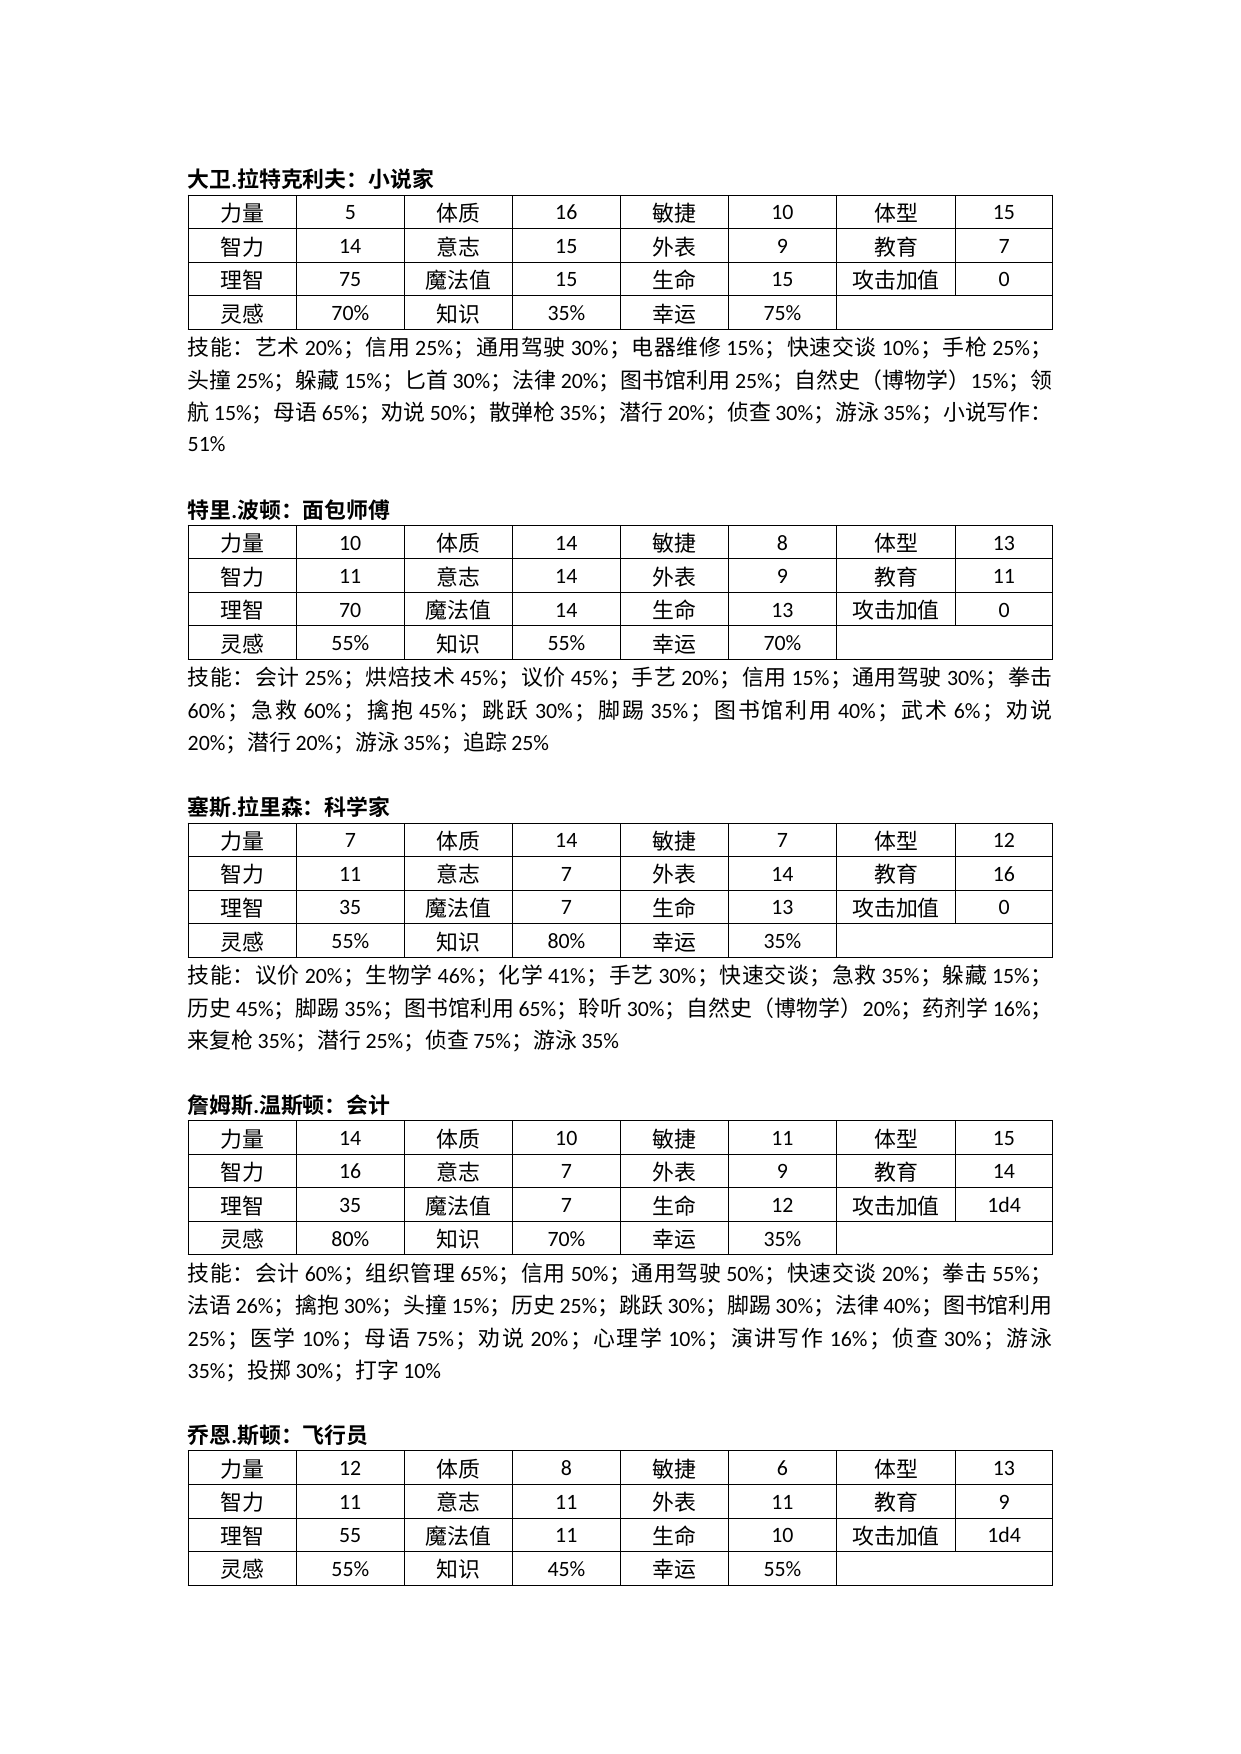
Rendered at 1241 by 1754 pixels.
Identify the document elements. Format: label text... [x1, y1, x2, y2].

table_cell 外表 [621, 559, 728, 592]
table_cell 35% [513, 296, 620, 329]
table_cell 幸运 [621, 296, 728, 329]
table_header 6 [729, 1451, 836, 1484]
table_cell 教育 [837, 229, 955, 262]
table_cell 10 [729, 1519, 836, 1551]
table_header 体质 [405, 526, 512, 558]
table_cell 外表 [621, 1155, 728, 1187]
table_header 14 [513, 824, 620, 856]
table_header 体质 [405, 196, 512, 228]
text 技能：会计60%；组织管理65%；信用50%；通用驾驶50%；快速交谈20%；拳击55%；法语26%；擒抱30%；头撞15%；历史25%；跳跃30%；脚踢30%；法律40%；图书馆利用25%；医学10%；母语75%；劝说20%；心理学10%；演讲写作16%；侦查30%；游泳35%；投掷30%；打字10% [187, 1255, 1053, 1385]
table_cell 14 [297, 229, 404, 262]
table_cell 0 [956, 263, 1052, 295]
table_cell 70 [297, 593, 404, 625]
table_cell 11 [297, 559, 404, 592]
table_cell 攻击加值 [837, 1188, 955, 1221]
table_cell 知识 [405, 626, 512, 659]
table_cell 15 [513, 263, 620, 295]
table_cell 7 [513, 891, 620, 923]
table_cell 55% [297, 924, 404, 957]
table_cell 意志 [405, 229, 512, 262]
text 技能：艺术20%；信用25%；通用驾驶30%；电器维修15%；快速交谈10%；手枪25%；头撞25%；躲藏15%；匕首30%；法律20%；图书馆利用25%；自然史（博物学）15%；领航15%；母语65%；劝说50%；散弹枪35%；潜行20%；侦查30%；游泳35%；小说写作：51% [187, 330, 1053, 460]
table_header 15 [956, 1121, 1052, 1154]
table_cell 7 [513, 1155, 620, 1187]
table_cell 意志 [405, 1485, 512, 1517]
table_cell 9 [729, 559, 836, 592]
table_cell 教育 [837, 857, 955, 889]
table_cell 55% [297, 1552, 404, 1584]
table_cell 15 [729, 263, 836, 295]
table_cell 35 [297, 1188, 404, 1221]
table_cell 灵感 [189, 296, 296, 329]
table_cell 14 [513, 593, 620, 625]
table_cell 教育 [837, 559, 955, 592]
table_cell 生命 [621, 263, 728, 295]
table_cell 知识 [405, 924, 512, 957]
table_header 敏捷 [621, 1121, 728, 1154]
table_cell 55 [297, 1519, 404, 1551]
table_cell 智力 [189, 559, 296, 592]
table_cell 教育 [837, 1485, 955, 1517]
table_cell 智力 [189, 857, 296, 889]
table_header 10 [729, 196, 836, 228]
table_cell 魔法值 [405, 593, 512, 625]
table_cell 14 [729, 857, 836, 889]
table_cell 理智 [189, 263, 296, 295]
table_header 敏捷 [621, 526, 728, 558]
table_cell 7 [513, 1188, 620, 1221]
table_cell 幸运 [621, 626, 728, 659]
table_cell 教育 [837, 1155, 955, 1187]
table_cell 11 [956, 559, 1052, 592]
table_cell 意志 [405, 1155, 512, 1187]
table_header 力量 [189, 526, 296, 558]
table_cell 35 [297, 891, 404, 923]
table_cell 外表 [621, 857, 728, 889]
table_cell 75% [729, 296, 836, 329]
table_header 力量 [189, 1121, 296, 1154]
table_cell 55% [297, 626, 404, 659]
table_cell 9 [956, 1485, 1052, 1517]
table_header 体质 [405, 1121, 512, 1154]
table_cell 生命 [621, 1188, 728, 1221]
table_header 力量 [189, 824, 296, 856]
table_header 体型 [837, 824, 955, 856]
table_cell 7 [513, 857, 620, 889]
table_cell 70% [297, 296, 404, 329]
table_cell 外表 [621, 229, 728, 262]
table_header 体型 [837, 196, 955, 228]
text 塞斯.拉里森：科学家 [187, 790, 1053, 822]
table_cell 13 [729, 593, 836, 625]
text 乔恩.斯顿：飞行员 [187, 1418, 1053, 1450]
table_cell 11 [513, 1519, 620, 1551]
table_cell 9 [729, 1155, 836, 1187]
table_cell 灵感 [189, 1552, 296, 1584]
table_cell 1d4 [956, 1519, 1052, 1551]
text 技能：议价20%；生物学46%；化学41%；手艺30%；快速交谈；急救35%；躲藏15%；历史45%；脚踢35%；图书馆利用65%；聆听30%；自然史（博物学）20%；药剂学16%；来复枪35%；潜行25%；侦查75%；游泳35% [187, 958, 1053, 1055]
table_cell 知识 [405, 296, 512, 329]
text 大卫.拉特克利夫：小说家 [187, 162, 1053, 194]
table_cell 攻击加值 [837, 1519, 955, 1551]
table_header 13 [956, 526, 1052, 558]
table_cell 13 [729, 891, 836, 923]
table_cell 55% [729, 1552, 836, 1584]
table_header 8 [729, 526, 836, 558]
table_cell 11 [729, 1485, 836, 1517]
table_cell 1d4 [956, 1188, 1052, 1221]
table_cell 魔法值 [405, 1519, 512, 1551]
table_header 体型 [837, 526, 955, 558]
table_cell 攻击加值 [837, 263, 955, 295]
table_header 敏捷 [621, 824, 728, 856]
table_header 敏捷 [621, 1451, 728, 1484]
table_header 12 [956, 824, 1052, 856]
table_cell 灵感 [189, 1222, 296, 1254]
table_header 10 [513, 1121, 620, 1154]
table_cell [837, 626, 1052, 659]
text 特里.波顿：面包师傅 [187, 492, 1053, 525]
table_cell 知识 [405, 1552, 512, 1584]
table_header 力量 [189, 196, 296, 228]
table_cell 11 [297, 1485, 404, 1517]
table_cell 80% [297, 1222, 404, 1254]
table_cell 11 [513, 1485, 620, 1517]
table_header 10 [297, 526, 404, 558]
table_cell 魔法值 [405, 263, 512, 295]
table_cell 攻击加值 [837, 593, 955, 625]
table_cell 9 [729, 229, 836, 262]
table_cell 灵感 [189, 924, 296, 957]
table_header 体质 [405, 824, 512, 856]
table_cell 35% [729, 924, 836, 957]
table_cell 理智 [189, 1519, 296, 1551]
table_cell 12 [729, 1188, 836, 1221]
table_cell 16 [956, 857, 1052, 889]
table_cell 7 [956, 229, 1052, 262]
table_cell 15 [513, 229, 620, 262]
table_header 7 [729, 824, 836, 856]
table_cell 0 [956, 593, 1052, 625]
text 詹姆斯.温斯顿：会计 [187, 1088, 1053, 1120]
table_cell 智力 [189, 229, 296, 262]
table_cell 智力 [189, 1155, 296, 1187]
table_header 体型 [837, 1451, 955, 1484]
table_cell 攻击加值 [837, 891, 955, 923]
table_cell 16 [297, 1155, 404, 1187]
table_cell 理智 [189, 593, 296, 625]
text 技能：会计25%；烘焙技术45%；议价45%；手艺20%；信用15%；通用驾驶30%；拳击60%；急救60%；擒抱45%；跳跃30%；脚踢35%；图书馆利用40%；武术6%；劝说20%；潜行20%；游泳35%；追踪25% [187, 660, 1053, 757]
table_header 8 [513, 1451, 620, 1484]
table_cell 70% [513, 1222, 620, 1254]
table_header 15 [956, 196, 1052, 228]
table_cell 70% [729, 626, 836, 659]
table_cell 智力 [189, 1485, 296, 1517]
table_cell [837, 1552, 1052, 1584]
table_cell 45% [513, 1552, 620, 1584]
table_cell 外表 [621, 1485, 728, 1517]
table_header 14 [297, 1121, 404, 1154]
table_cell 生命 [621, 1519, 728, 1551]
table_cell 魔法值 [405, 891, 512, 923]
table_cell 0 [956, 891, 1052, 923]
table_header 12 [297, 1451, 404, 1484]
table_cell 幸运 [621, 1222, 728, 1254]
table_cell 理智 [189, 891, 296, 923]
table_cell 14 [513, 559, 620, 592]
table_header 体质 [405, 1451, 512, 1484]
table_cell 75 [297, 263, 404, 295]
table_header 敏捷 [621, 196, 728, 228]
table_cell 意志 [405, 857, 512, 889]
table_cell 11 [297, 857, 404, 889]
table_cell 魔法值 [405, 1188, 512, 1221]
table_cell 55% [513, 626, 620, 659]
table_cell [837, 1222, 1052, 1254]
table_cell 生命 [621, 593, 728, 625]
table_cell 灵感 [189, 626, 296, 659]
table_header 16 [513, 196, 620, 228]
table_cell 幸运 [621, 924, 728, 957]
table_header 力量 [189, 1451, 296, 1484]
table_cell 80% [513, 924, 620, 957]
table_cell 意志 [405, 559, 512, 592]
table_header 5 [297, 196, 404, 228]
table_cell 幸运 [621, 1552, 728, 1584]
table_cell 35% [729, 1222, 836, 1254]
table_header 14 [513, 526, 620, 558]
table_header 体型 [837, 1121, 955, 1154]
table_cell 知识 [405, 1222, 512, 1254]
table_cell 理智 [189, 1188, 296, 1221]
table_cell 生命 [621, 891, 728, 923]
table_cell 14 [956, 1155, 1052, 1187]
table_cell [837, 296, 1052, 329]
table_header 13 [956, 1451, 1052, 1484]
table_header 7 [297, 824, 404, 856]
table_cell [837, 924, 1052, 957]
table_header 11 [729, 1121, 836, 1154]
